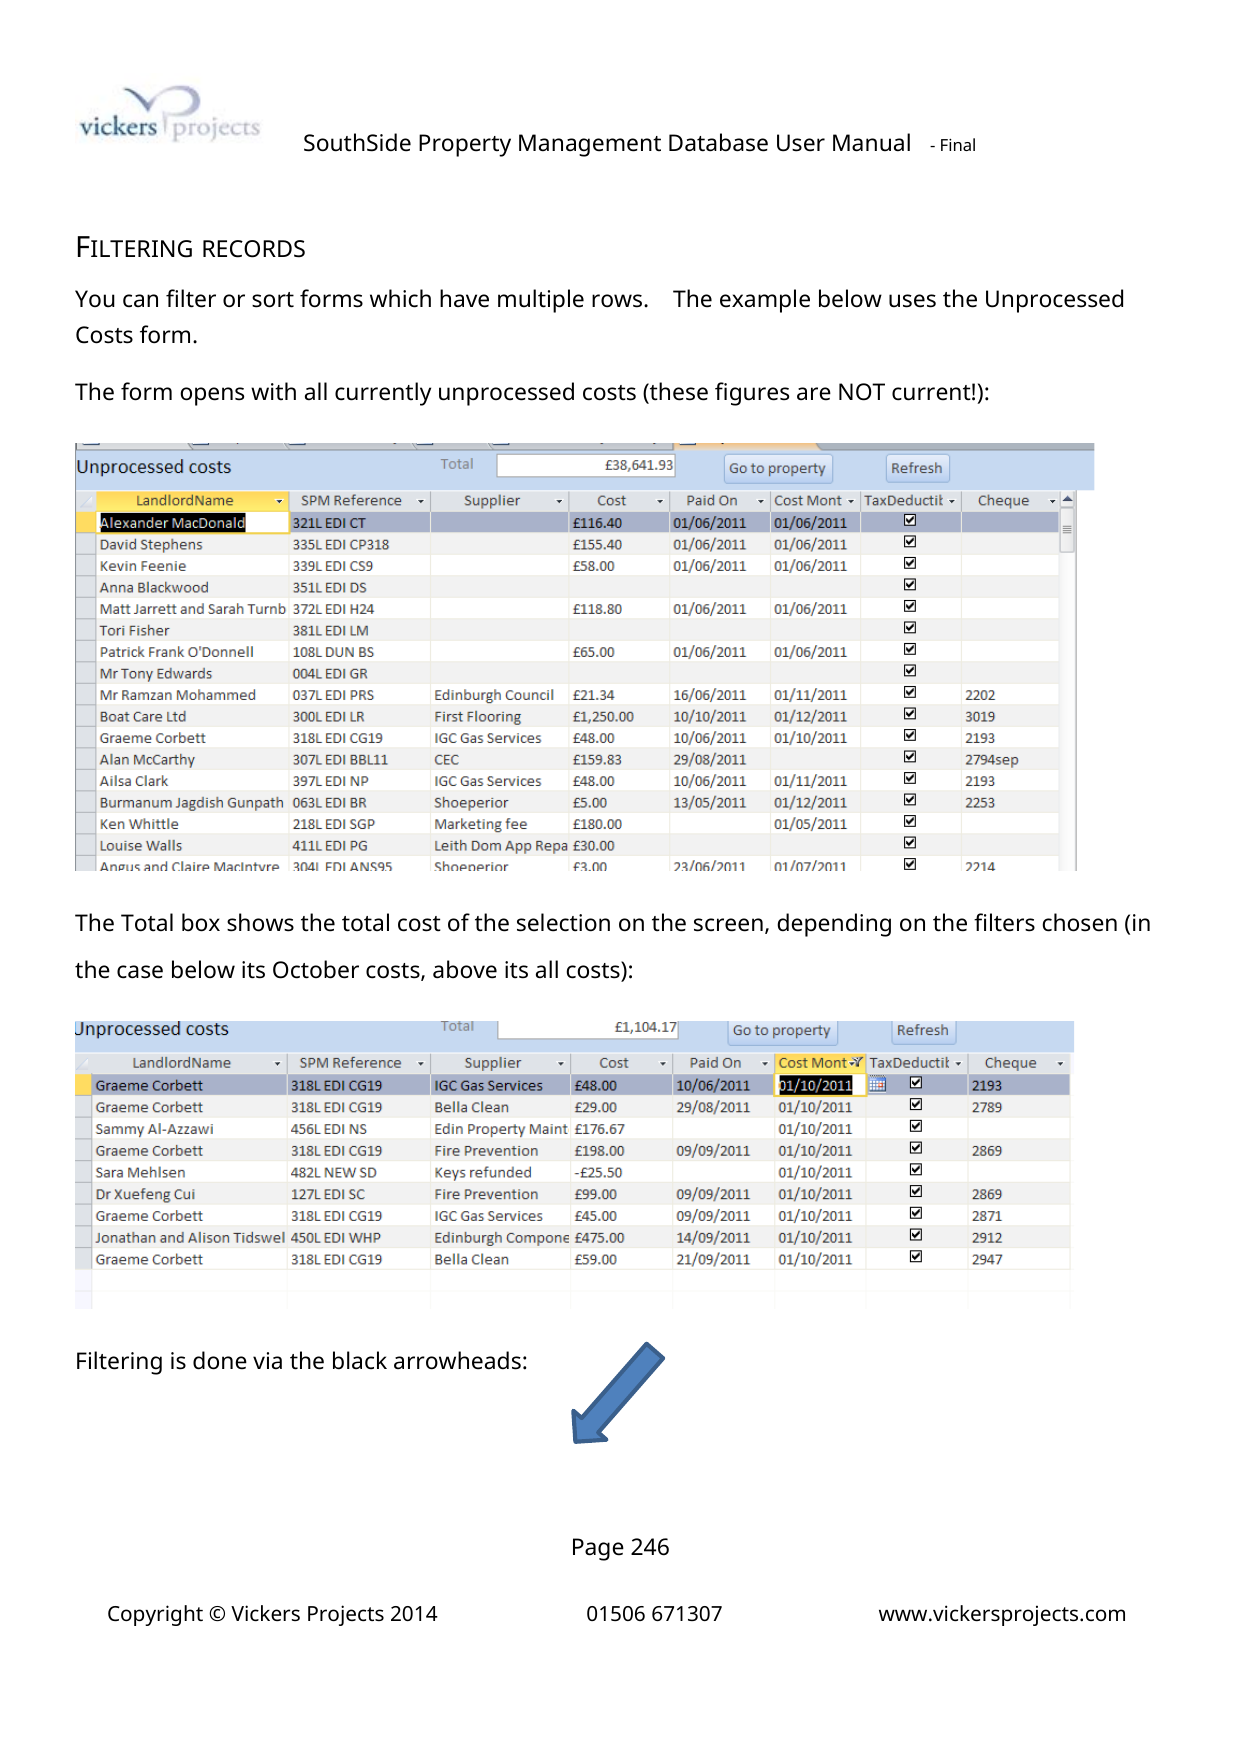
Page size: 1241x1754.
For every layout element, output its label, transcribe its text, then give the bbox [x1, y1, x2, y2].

text The form opens with all currently unprocessed costs (these figures are NOT current!): [75, 376, 1165, 407]
subtitle Filtering records [75, 226, 1165, 266]
text Filtering is done via the black arrowheads: [75, 1345, 641, 1376]
picture [75, 73, 268, 152]
text You can filter or sort forms which have multiple rows. The example below uses the Unprocessed Costs form. [75, 283, 1165, 350]
text Filtering is done via the black arrowheads: [652, 1345, 1165, 1376]
text The Total box shows the total cost of the selection on the screen, depending on the filters chosen (in the case below its October costs, above its all costs): [75, 907, 1165, 985]
